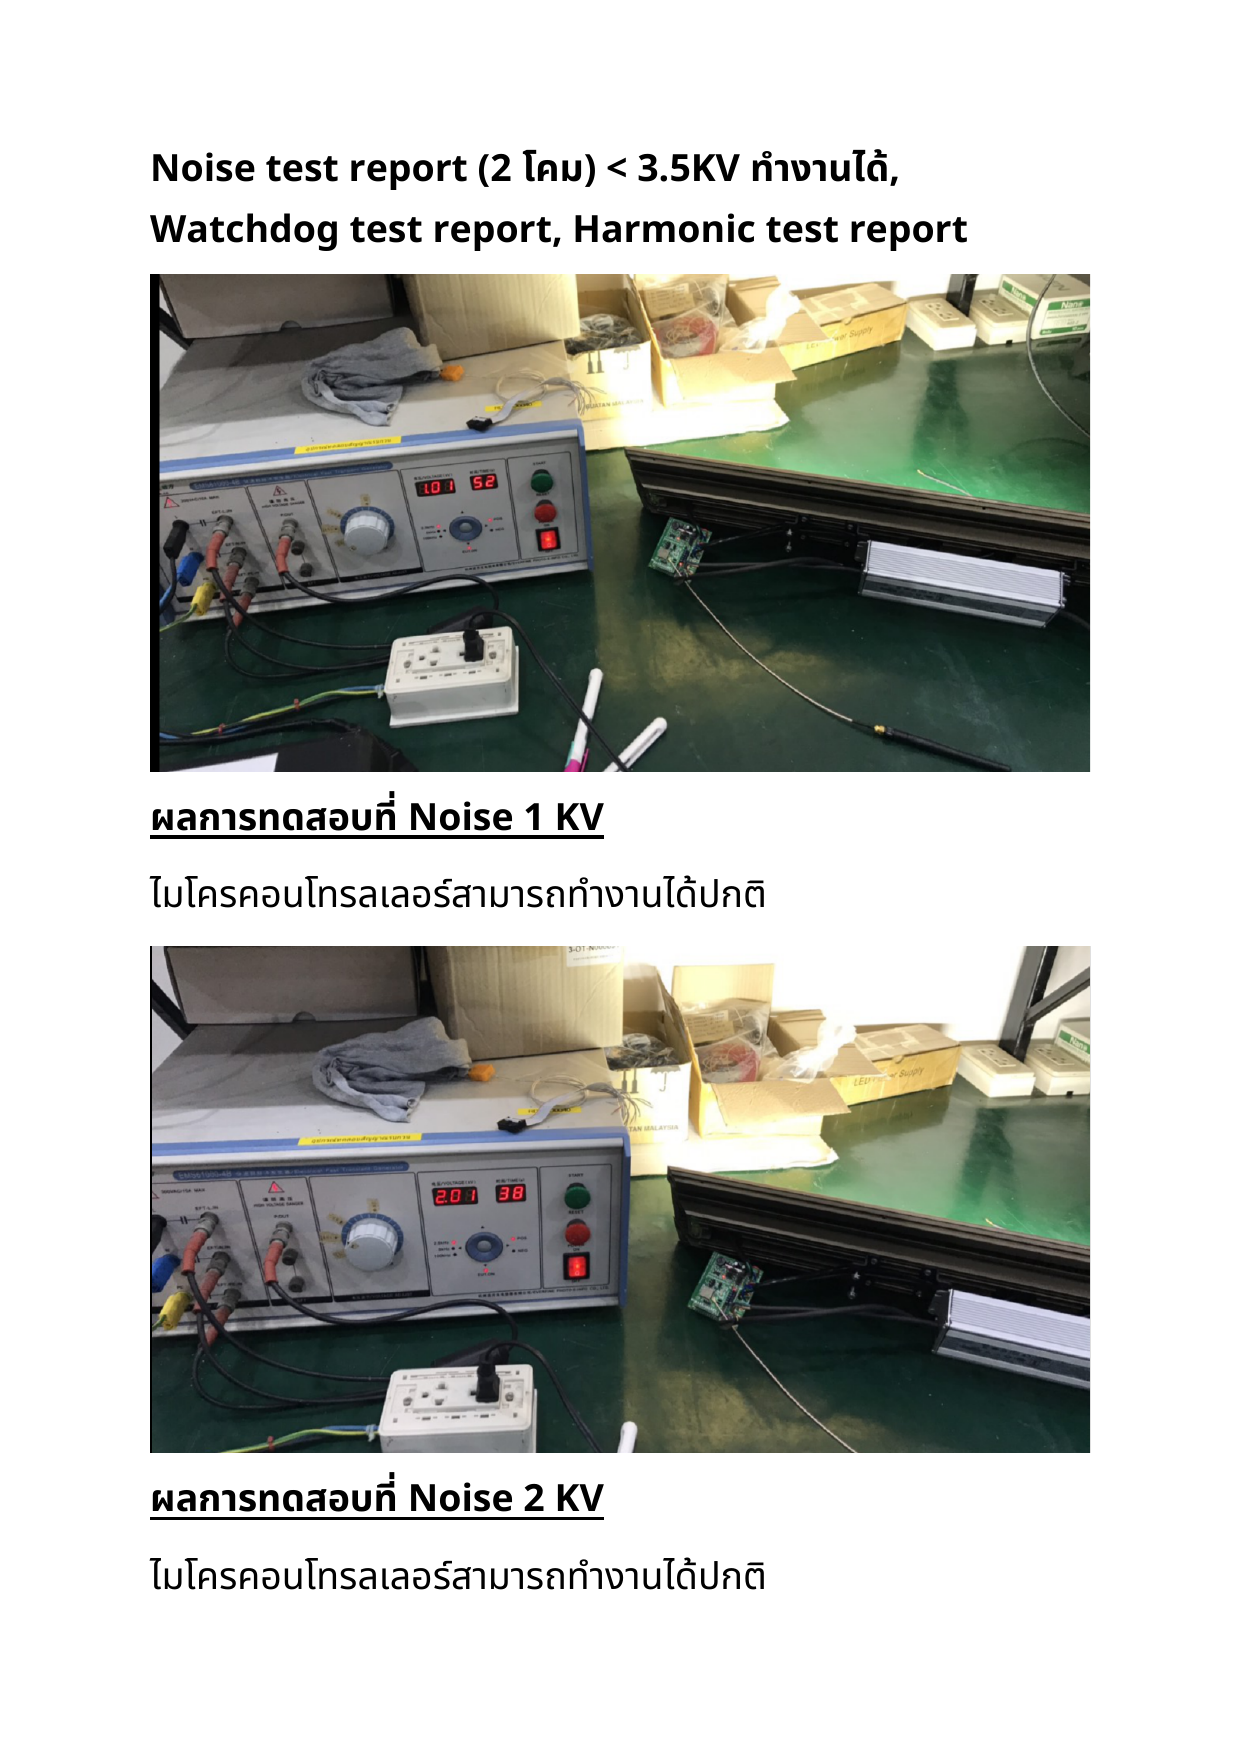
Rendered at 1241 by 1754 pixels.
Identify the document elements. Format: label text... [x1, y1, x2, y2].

text ผลการทดสอบที่ Noise 2 KV [150, 1472, 1090, 1528]
picture [150, 946, 1091, 1453]
text ผลการทดสอบที่ Noise 1 KV [150, 790, 1090, 847]
text ไมโครคอนโทรลเลอร์สามารถทำงานได้ปกติ [150, 1550, 1090, 1606]
picture [150, 274, 1091, 772]
text ไมโครคอนโทรลเลอร์สามารถทำงานได้ปกติ [150, 868, 1090, 925]
text Noise test report (2 โคม) < 3.5KV ทำงานได้, Watchdog test report, Harmonic test report [150, 142, 1090, 254]
